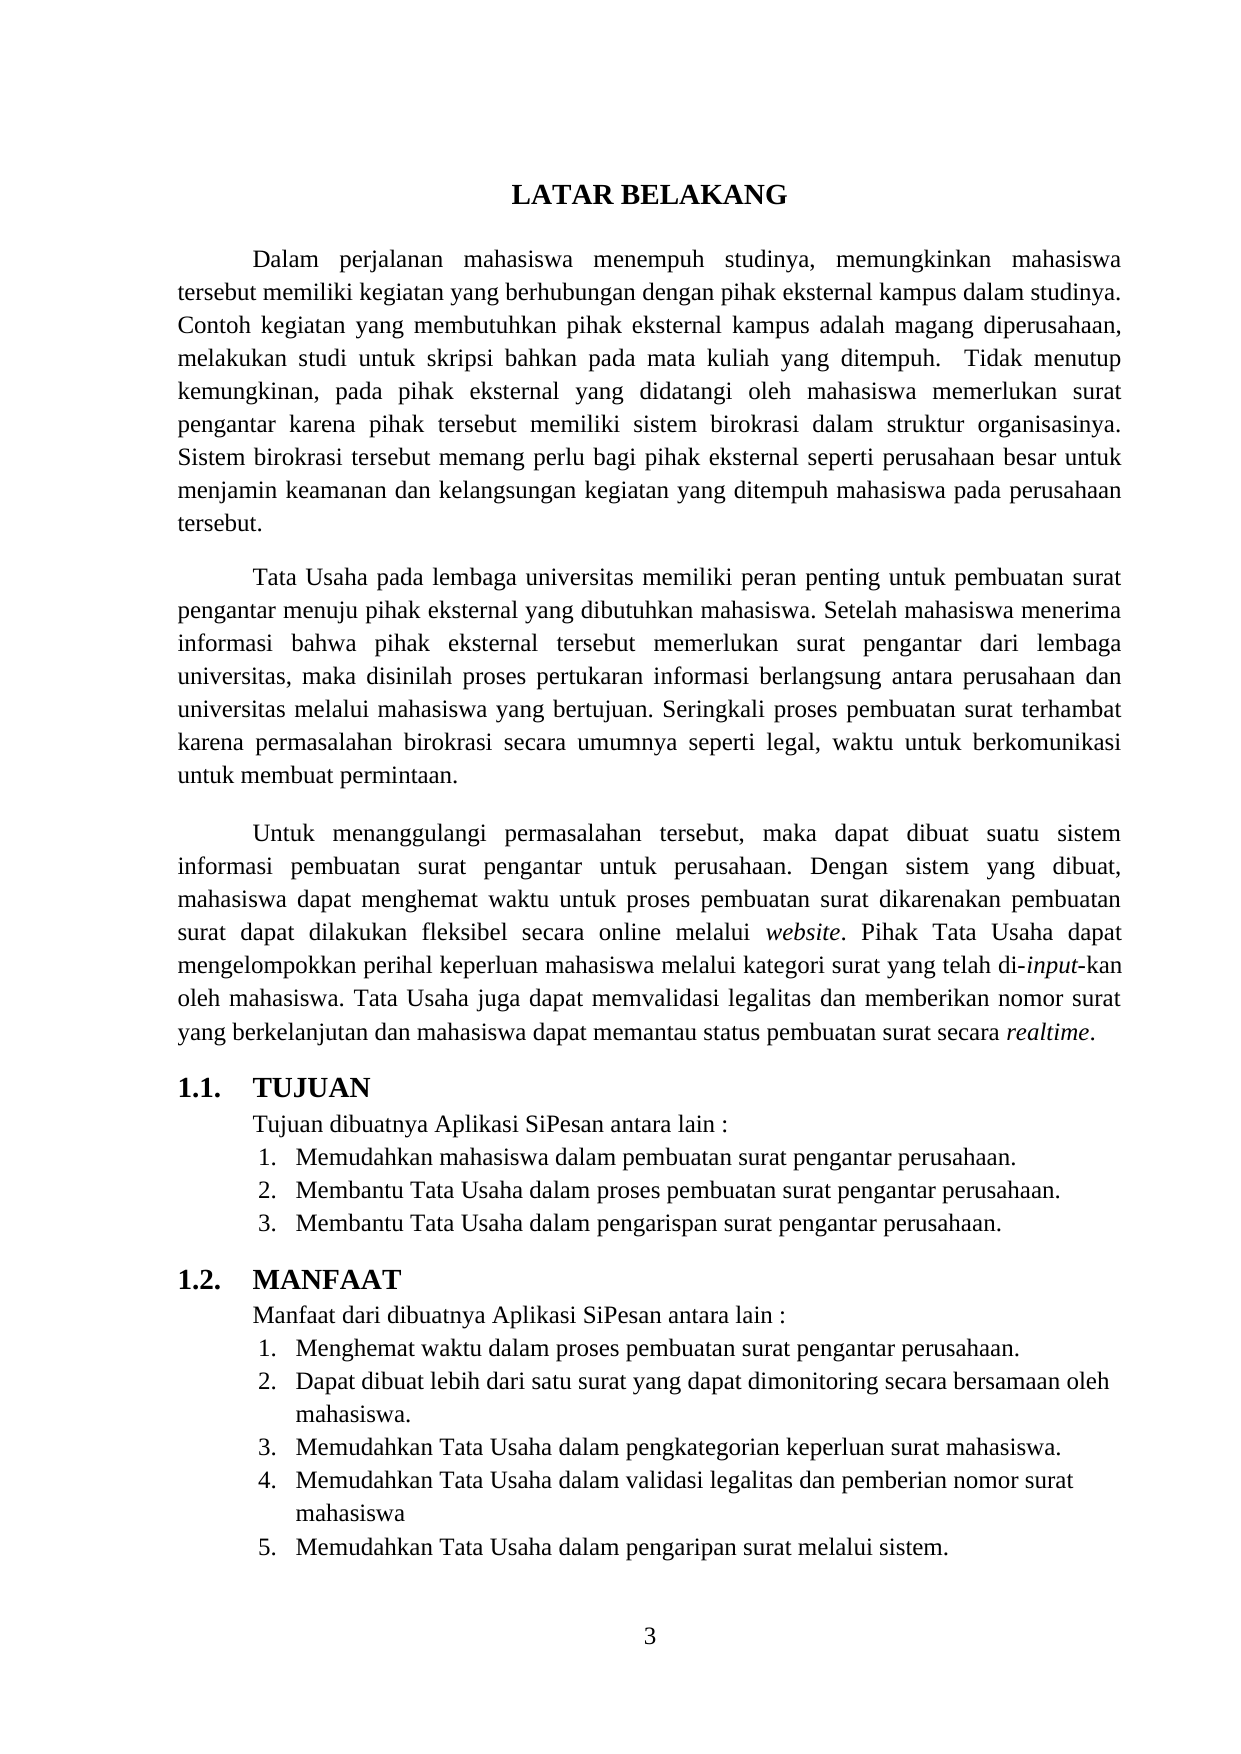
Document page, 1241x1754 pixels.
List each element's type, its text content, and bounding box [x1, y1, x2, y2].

subtitle TUJUAN [177, 1070, 1122, 1104]
list Membantu Tata Usaha dalam pengarispan surat pengantar perusahaan. [258, 1208, 1122, 1237]
text Dalam perjalanan mahasiswa menempuh studinya, memungkinkan mahasiswa tersebut memiliki kegiatan yang berhubungan dengan pihak eksternal kampus dalam studinya. Contoh kegiatan yang membutuhkan pihak eksternal kampus adalah magang diperusahaan, melakukan studi untuk skripsi bahkan pada mata kuliah yang ditempuh. Tidak menutup kemungkinan, pada pihak eksternal yang didatangi oleh mahasiswa memerlukan surat pengantar karena pihak tersebut memiliki sistem birokrasi dalam struktur organisasinya. Sistem birokrasi tersebut memang perlu bagi pihak eksternal seperti perusahaan besar untuk menjamin keamanan dan kelangsungan kegiatan yang ditempuh mahasiswa pada perusahaan tersebut. [177, 244, 1122, 537]
list Dapat dibuat lebih dari satu surat yang dapat dimonitoring secara bersamaan oleh mahasiswa. [258, 1366, 1122, 1428]
text Tata Usaha pada lembaga universitas memiliki peran penting untuk pembuatan surat pengantar menuju pihak eksternal yang dibutuhkan mahasiswa. Setelah mahasiswa menerima informasi bahwa pihak eksternal tersebut memerlukan surat pengantar dari lembaga universitas, maka disinilah proses pertukaran informasi berlangsung antara perusahaan dan universitas melalui mahasiswa yang bertujuan. Seringkali proses pembuatan surat terhambat karena permasalahan birokrasi secara umumnya seperti legal, waktu untuk berkomunikasi untuk membuat permintaan. [177, 562, 1122, 789]
list Memudahkan Tata Usaha dalam pengkategorian keperluan surat mahasiswa. [258, 1432, 1122, 1461]
text Tujuan dibuatnya Aplikasi SiPesan antara lain : [177, 1109, 1122, 1138]
list Memudahkan mahasiswa dalam pembuatan surat pengantar perusahaan. [258, 1142, 1122, 1171]
list Menghemat waktu dalam proses pembuatan surat pengantar perusahaan. [258, 1333, 1122, 1362]
list Memudahkan Tata Usaha dalam pengaripan surat melalui sistem. [258, 1532, 1122, 1560]
subtitle MANFAAT [177, 1262, 1122, 1295]
list Memudahkan Tata Usaha dalam validasi legalitas dan pemberian nomor surat mahasiswa [258, 1466, 1122, 1527]
text Untuk menanggulangi permasalahan tersebut, maka dapat dibuat suatu sistem informasi pembuatan surat pengantar untuk perusahaan. Dengan sistem yang dibuat, mahasiswa dapat menghemat waktu untuk proses pembuatan surat dikarenakan pembuatan surat dapat dilakukan fleksibel secara online melalui website. Pihak Tata Usaha dapat mengelompokkan perihal keperluan mahasiswa melalui kategori surat yang telah di-input-kan oleh mahasiswa. Tata Usaha juga dapat memvalidasi legalitas dan memberikan nomor surat yang berkelanjutan dan mahasiswa dapat memantau status pembuatan surat secara realtime. [177, 818, 1122, 1045]
subtitle LATAR BELAKANG [177, 177, 1122, 211]
text Manfaat dari dibuatnya Aplikasi SiPesan antara lain : [177, 1300, 1122, 1329]
list Membantu Tata Usaha dalam proses pembuatan surat pengantar perusahaan. [258, 1175, 1122, 1204]
